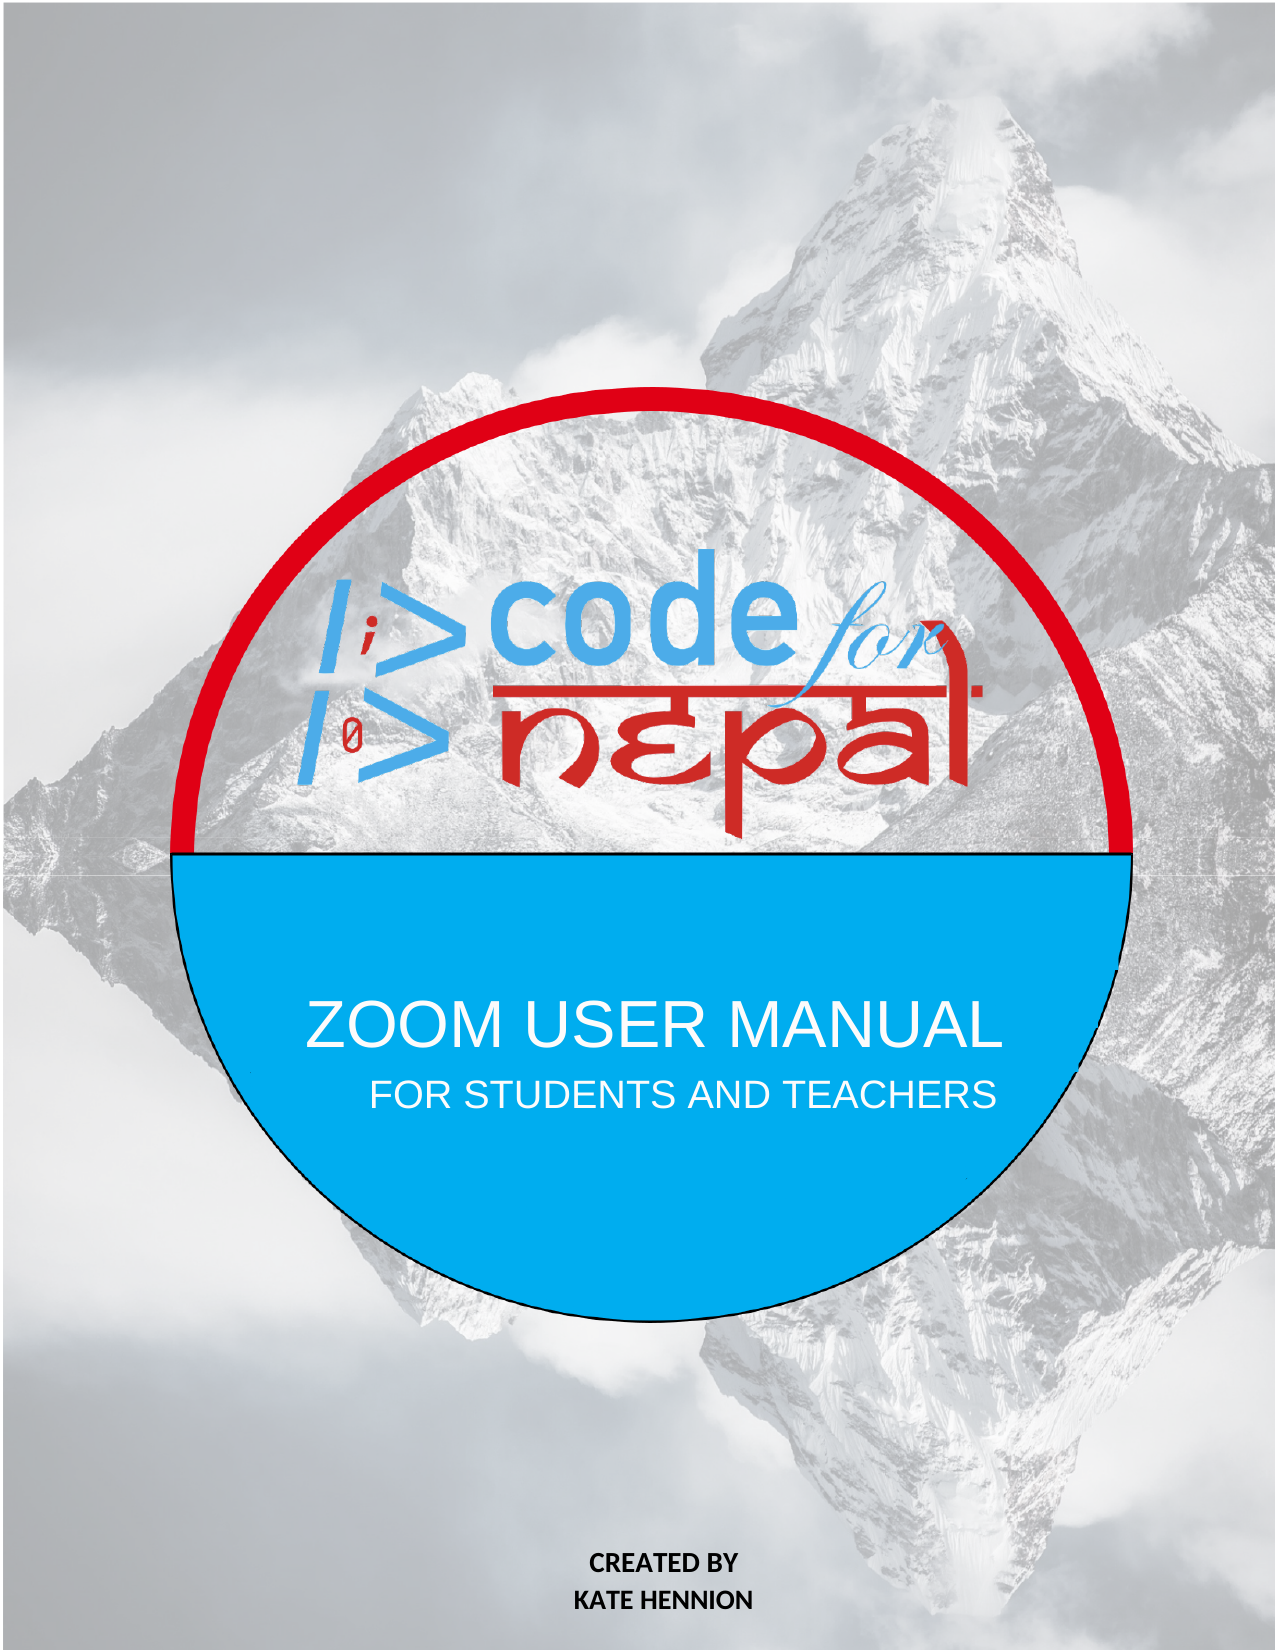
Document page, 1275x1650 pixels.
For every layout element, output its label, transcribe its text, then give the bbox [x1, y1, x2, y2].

text FOR STUDENTS AND TEACHERS [369, 1072, 1125, 1117]
text CREATED BY [150, 1544, 1177, 1580]
picture [0, 0, 1275, 1650]
text KATE HENNION [150, 1582, 1177, 1616]
text ZOOM USER MANUAL [150, 985, 1160, 1062]
